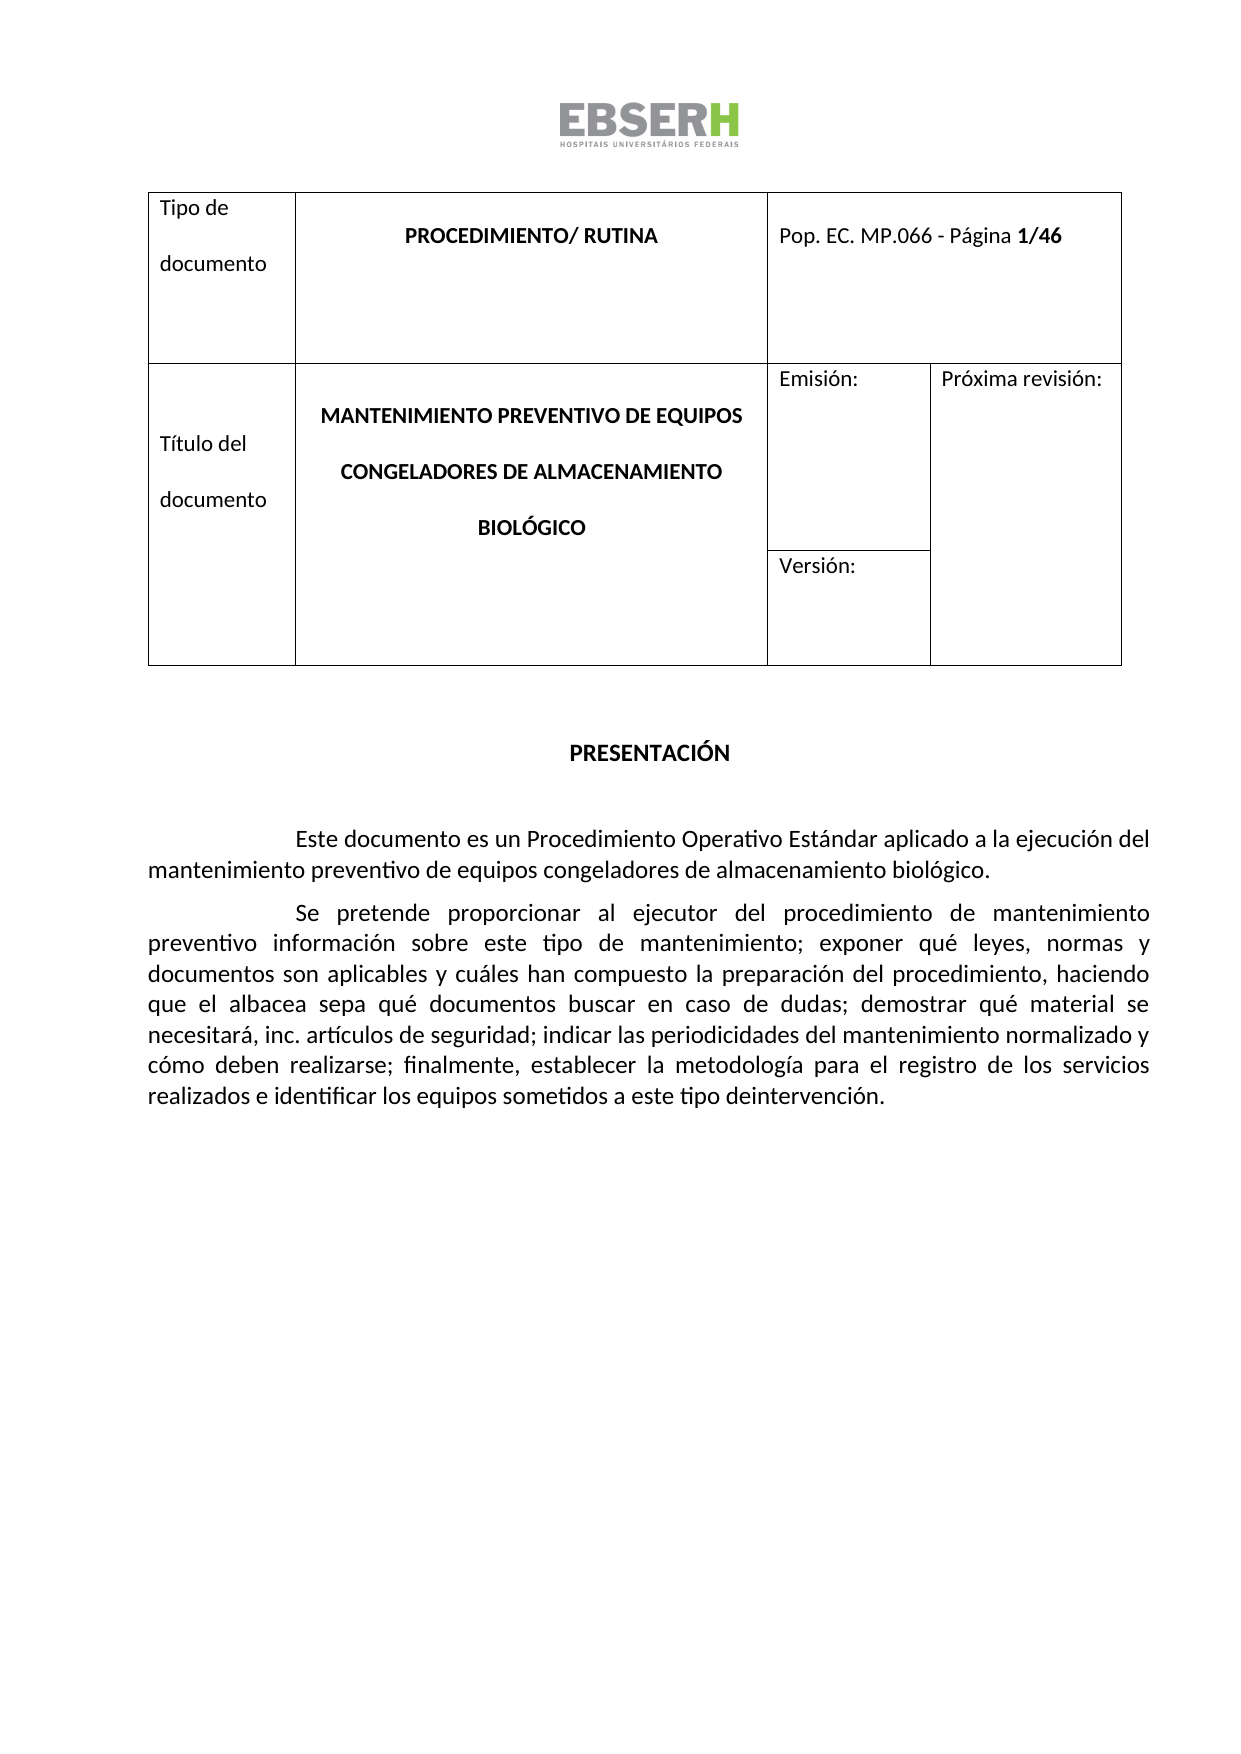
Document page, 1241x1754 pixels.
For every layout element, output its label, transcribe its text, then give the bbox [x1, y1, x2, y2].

text PRESENTACIÓN [148, 737, 1152, 768]
text Se pretende proporcionar al ejecutor del procedimiento de mantenimiento preventivo información sobre este tipo de mantenimiento; exponer qué leyes, normas y documentos son aplicables y cuáles han compuesto la preparación del procedimiento, haciendo que el albacea sepa qué documentos buscar en caso de dudas; demostrar qué material se necesitará, inc. artículos de seguridad; indicar las periodicidades del mantenimiento normalizado y cómo deben realizarse; finalmente, establecer la metodología para el registro de los servicios realizados e identificar los equipos sometidos a este tipo deintervención. [148, 897, 1152, 1110]
picture [558, 101, 741, 147]
text Este documento es un Procedimiento Operativo Estándar aplicado a la ejecución del mantenimiento preventivo de equipos congeladores de almacenamiento biológico. [148, 823, 1152, 884]
